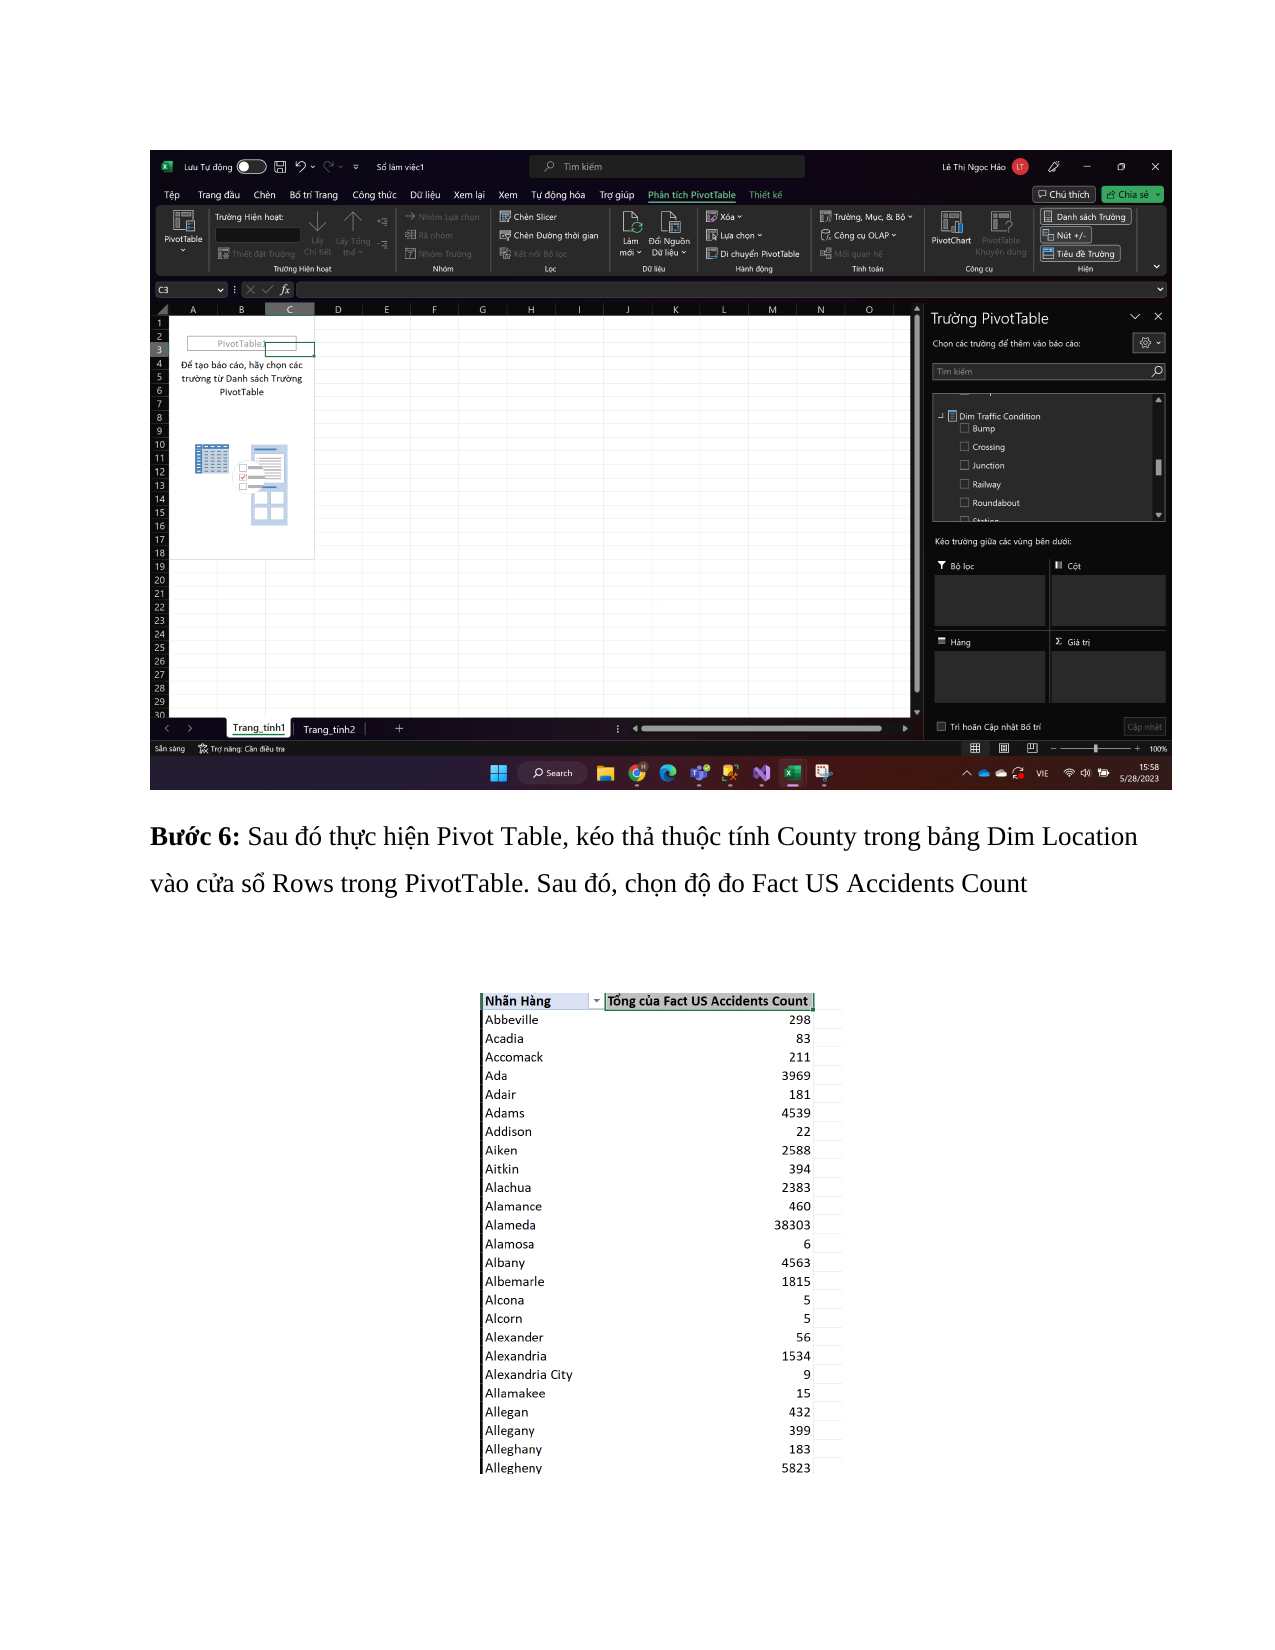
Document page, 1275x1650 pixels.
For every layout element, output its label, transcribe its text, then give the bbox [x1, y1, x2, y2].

picture [150, 150, 1172, 790]
text Bước 6: Sau đó thực hiện Pivot Table, kéo thả thuộc tính County trong bảng Dim Location vào cửa sổ Rows trong PivotTable. Sau đó, chọn độ đo Fact US Accidents Count [150, 820, 1172, 898]
picture [480, 993, 842, 1474]
